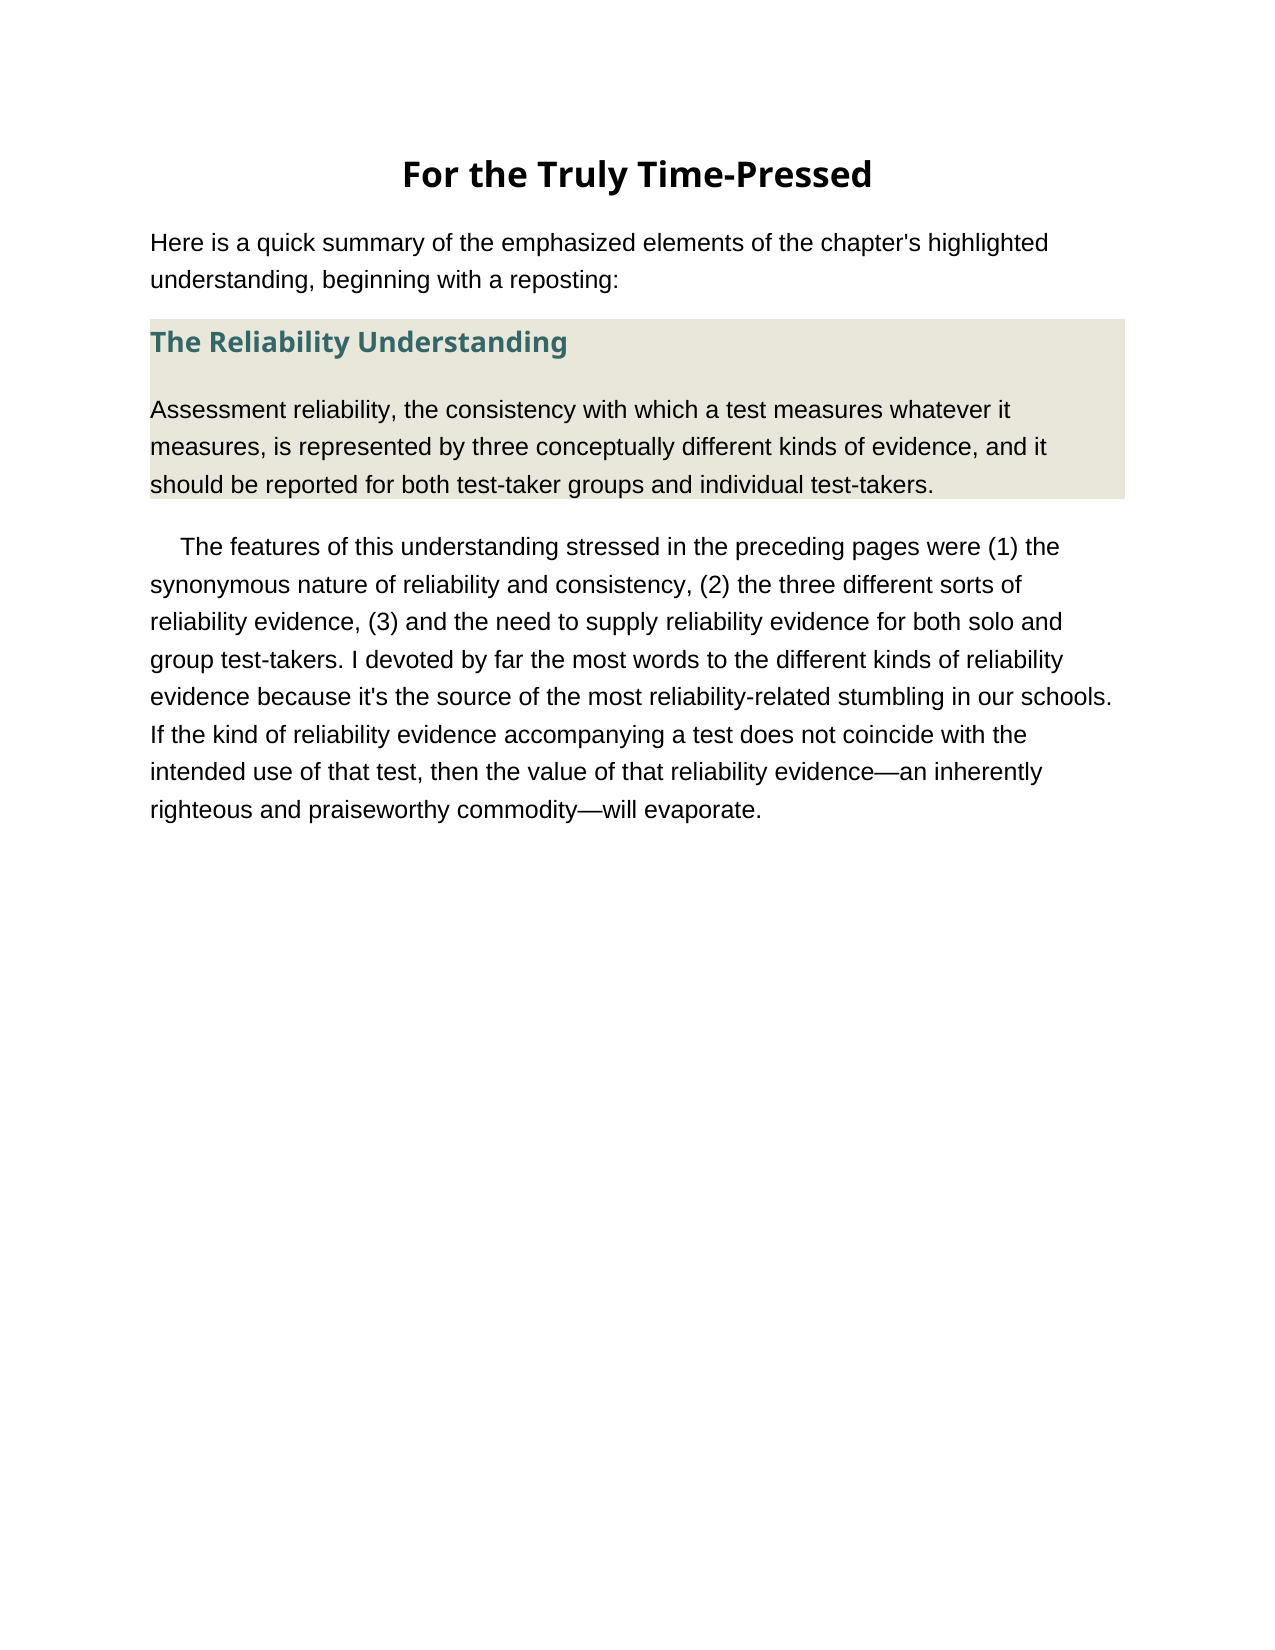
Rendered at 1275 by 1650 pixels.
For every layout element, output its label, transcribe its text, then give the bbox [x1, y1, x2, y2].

text Here is a quick summary of the emphasized elements of the chapter's highlighted understanding, beginning with a reposting: [150, 219, 1125, 294]
text The Reliability Understanding [150, 319, 1125, 361]
text The features of this understanding stressed in the preceding pages were (1) the synonymous nature of reliability and consistency, (2) the three different sorts of reliability evidence, (3) and the need to supply reliability evidence for both solo and group test-takers. I devoted by far the most words to the different kinds of reliability evidence because it's the source of the most reliability-related stumbling in our schools. If the kind of reliability evidence accompanying a test does not coincide with the intended use of that test, then the value of that reliability evidence—an inherently righteous and praiseworthy commodity—will evaporate. [150, 524, 1125, 824]
text Assessment reliability, the consistency with which a test measures whatever it measures, is represented by three conceptually different kinds of evidence, and it should be reported for both test-taker groups and individual test-takers. [150, 386, 1125, 499]
subtitle For the Truly Time-Pressed [150, 150, 1125, 198]
